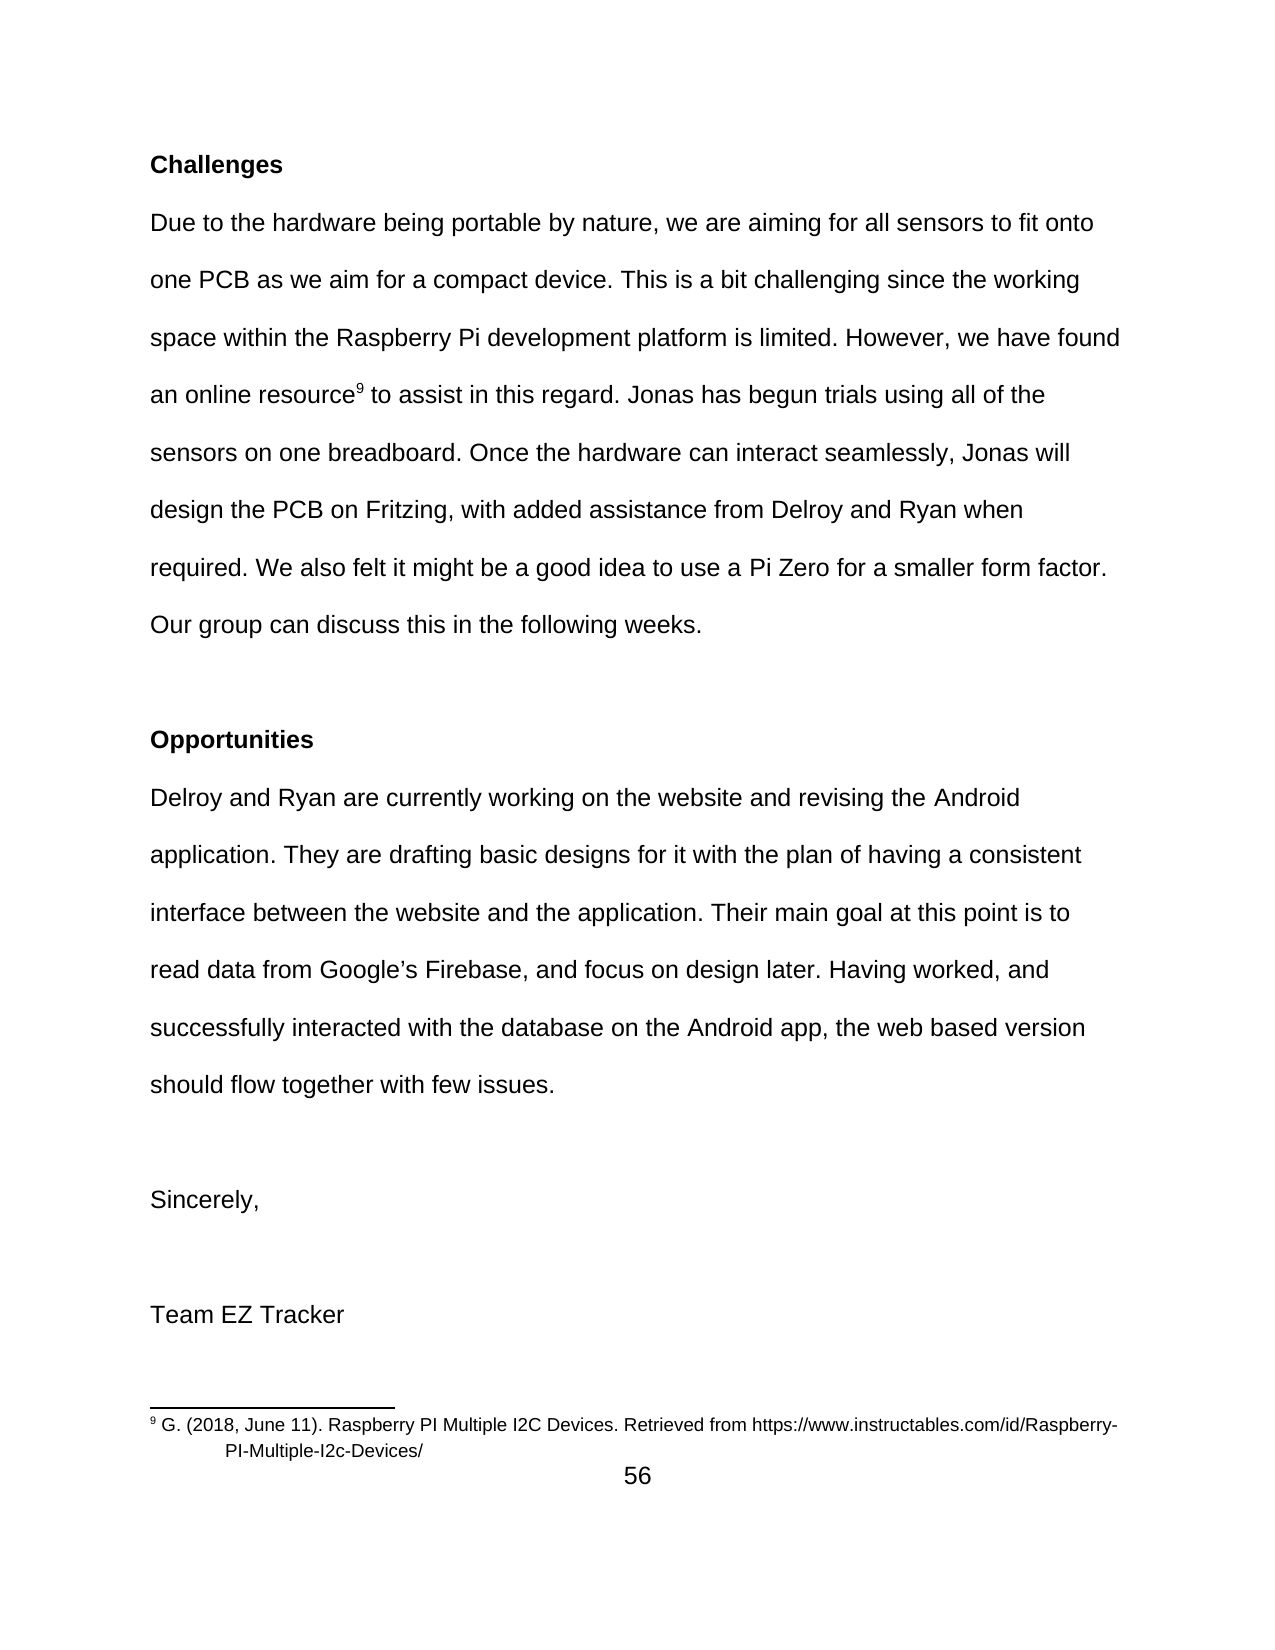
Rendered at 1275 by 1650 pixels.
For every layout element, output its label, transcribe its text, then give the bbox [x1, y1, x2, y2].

text Sincerely, [150, 1185, 1125, 1214]
text Team EZ Tracker [150, 1300, 1125, 1329]
text Challenges [150, 150, 1125, 179]
text Opportunities [150, 725, 1125, 754]
text Delroy and Ryan are currently working on the website and revising the Android application. They are drafting basic designs for it with the plan of having a consistent interface between the website and the application. Their main goal at this point is to read data from Google’s Firebase, and focus on design later. Having worked, and successfully interacted with the database on the Android app, the web based version should flow together with few issues. [150, 782, 1125, 1099]
text Due to the hardware being portable by nature, we are aiming for all sensors to fit onto one PCB as we aim for a compact device. This is a bit challenging since the working space within the Raspberry Pi development platform is limited. However, we have found an online resource to assist in this regard. Jonas has begun trials using all of the sensors on one breadboard. Once the hardware can interact seamlessly, Jonas will design the PCB on Fritzing, with added assistance from Delroy and Ryan when required. We also felt it might be a good idea to use a Pi Zero for a smaller form factor. Our group can discuss this in the following weeks. [150, 207, 1125, 639]
